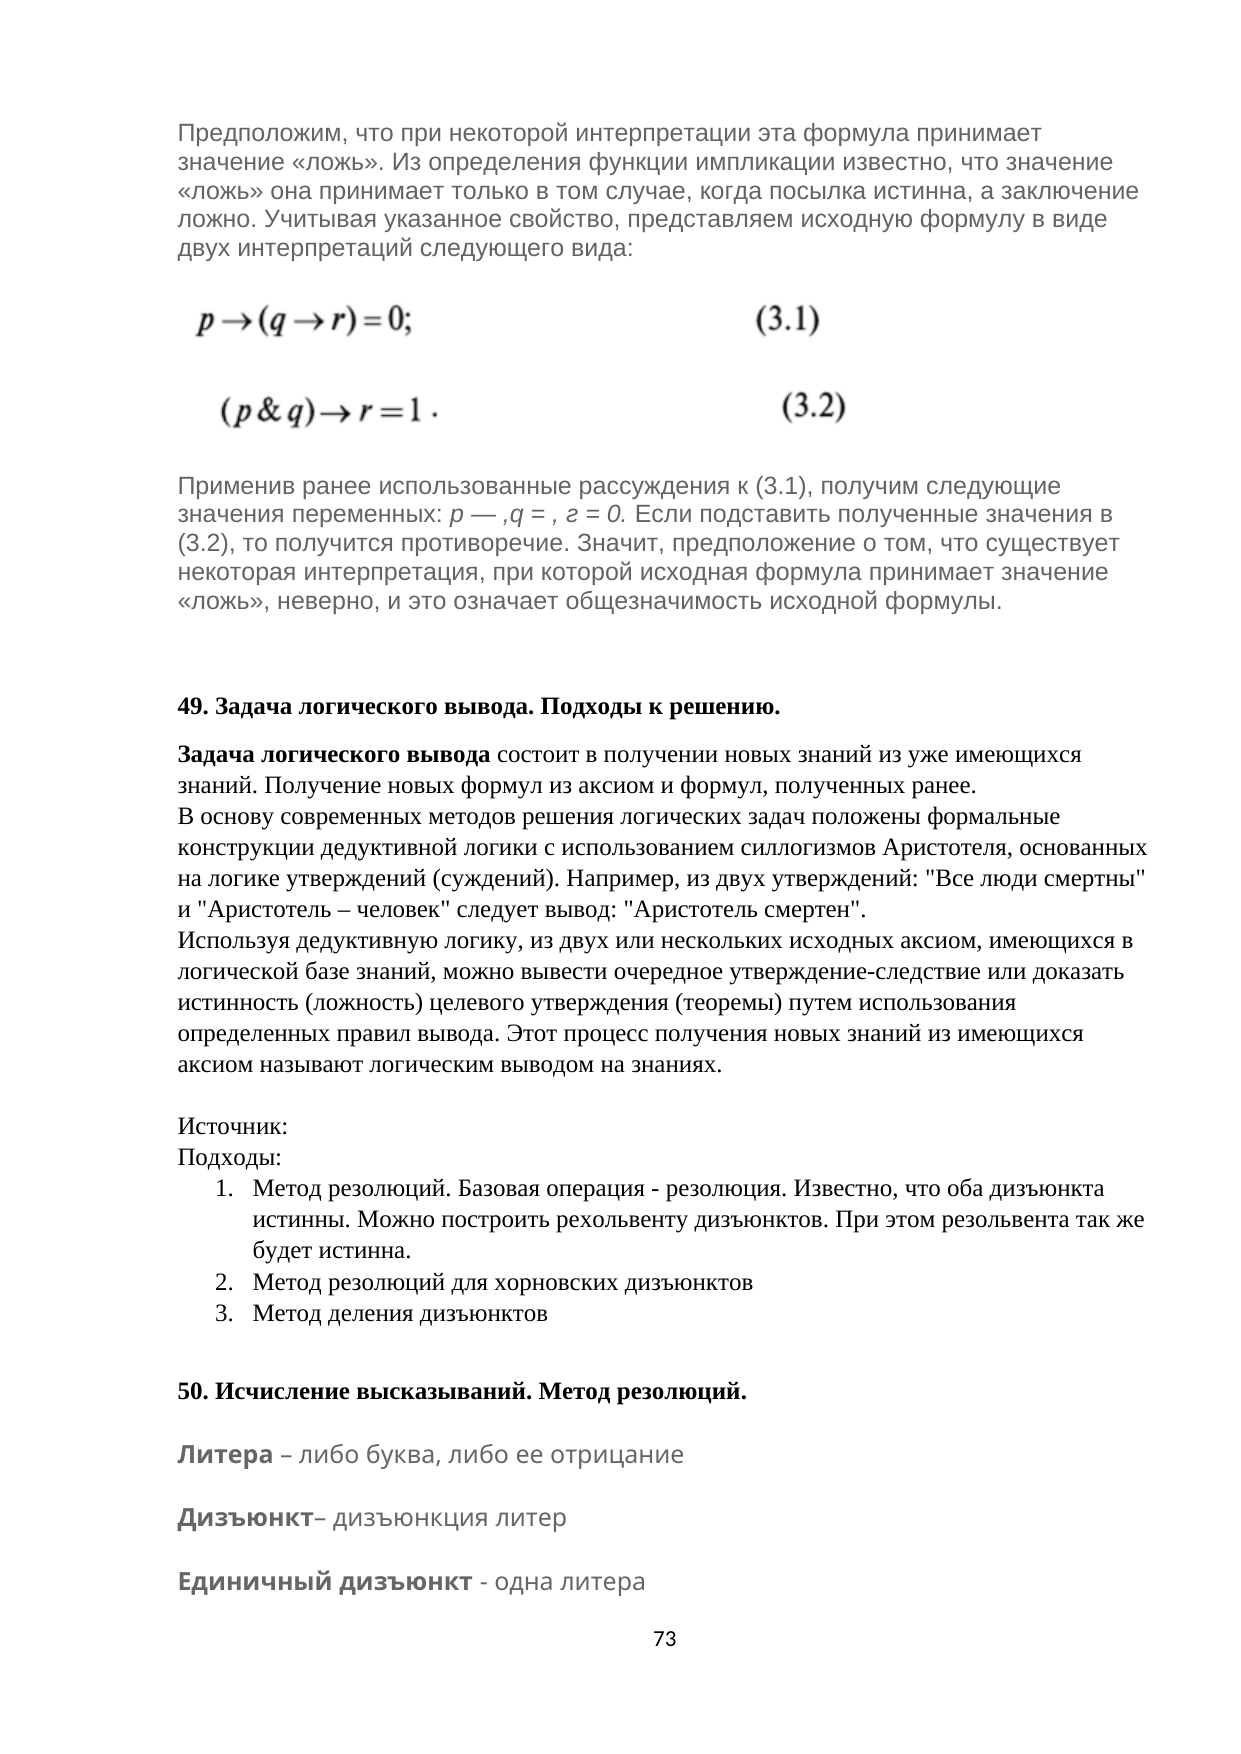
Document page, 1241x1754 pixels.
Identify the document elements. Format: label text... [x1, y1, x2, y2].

list Метод деления дизъюнктов [215, 1298, 1152, 1326]
list Метод резолюций. Базовая операция - резолюция. Известно, что оба дизъюнкта истинны. Можно построить рехольвенту дизъюнктов. При этом резольвента так же будет истинна. [215, 1173, 1152, 1264]
text Задача логического вывода состоит в получении новых знаний из уже имеющихся знаний. Получение новых формул из аксиом и формул, полученных ранее. [177, 739, 1152, 799]
text Предположим, что при некоторой интерпретации эта формула принимает значение «ложь». Из определения функции импликации известно, что значение «ложь» она принимает только в том случае, когда посылка истинна, а заключение ложно. Учитывая указанное свойство, представляем исходную формулу в виде двух интерпретаций следующего вида: [177, 118, 1152, 262]
text В основу современных методов решения логических задач положены формальные конструкции дедуктивной логики с использованием силлогизмов Аристотеля, основанных на логике утверждений (суждений). Например, из двух утверждений: "Все люди смертны" и "Аристотель – человек" следует вывод: "Аристотель смертен". [177, 801, 1152, 923]
text Применив ранее использованные рассуждения к (3.1), получим следующие значения переменных: p — ,q = , г = 0. Если подставить полученные значения в (3.2), то получится противоречие. Значит, предположение о том, что существует некоторая интерпретация, при которой исходная формула принимает значение «ложь», неверно, и это означает общезначимость исходной формулы. [177, 471, 1152, 614]
text 49. Задача логического вывода. Подходы к решению. [177, 691, 1152, 720]
text Используя дедуктивную логику, из двух или нескольких исходных аксиом, имеющихся в логической базе знаний, можно вывести очередное утверждение-следствие или доказать истинность (ложность) целевого утверждения (теоремы) путем использования определенных правил вывода. Этот процесс получения новых знаний из имеющихся аксиом называют логическим выводом на знаниях. Источник: [177, 925, 1152, 1140]
text Литера – либо буква, либо ее отрицание [177, 1437, 1152, 1471]
text Дизъюнкт– дизъюнкция литер [177, 1500, 1152, 1534]
text Единичный дизъюнкт - одна литера [177, 1563, 1152, 1597]
text 50. Исчисление высказываний. Метод резолюций. [177, 1376, 1152, 1405]
list Метод резолюций для хорновских дизъюнктов [215, 1267, 1152, 1295]
picture [177, 291, 835, 349]
text Подходы: [177, 1142, 1152, 1171]
picture [177, 377, 851, 442]
